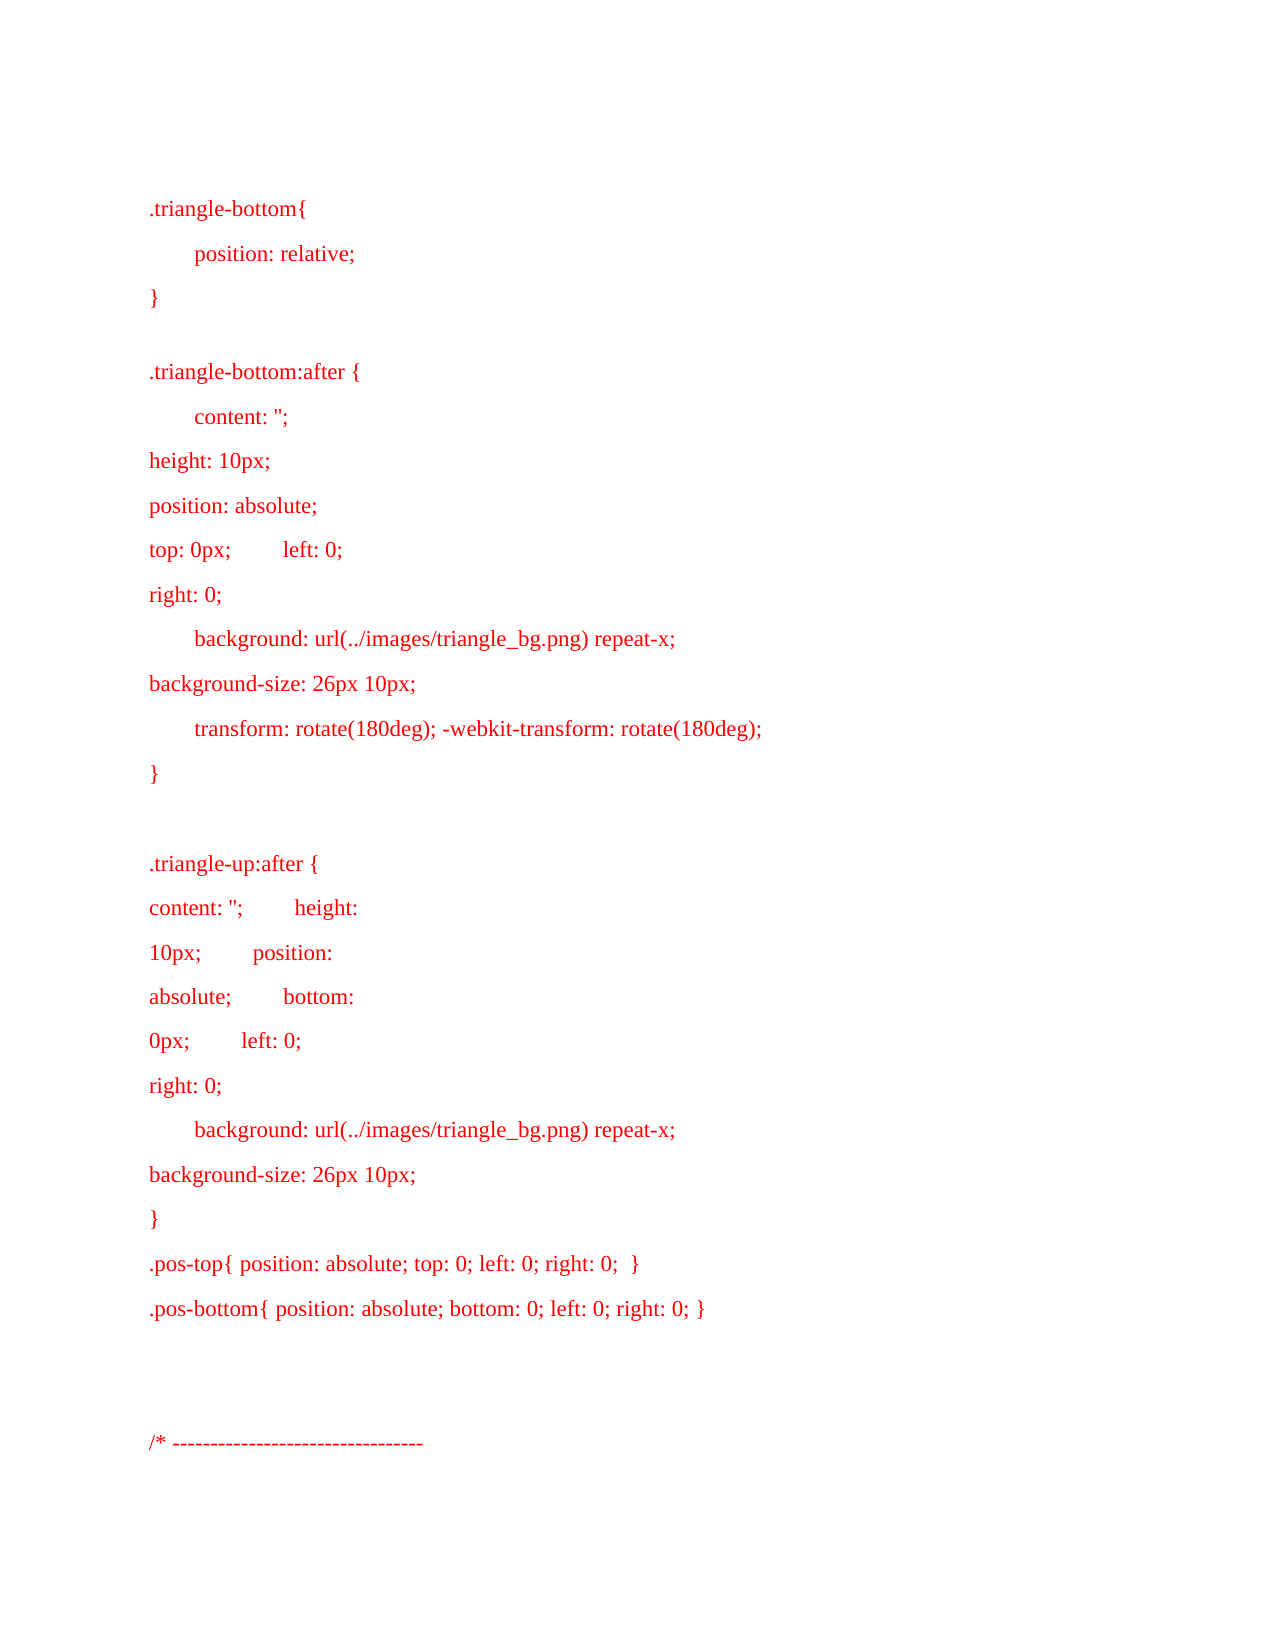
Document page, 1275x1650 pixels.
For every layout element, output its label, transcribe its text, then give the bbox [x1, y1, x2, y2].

text background: url(../images/triangle_bg.png) repeat-x; background-size: 26px 10px; [148, 625, 840, 696]
text content: ''; height: 10px; position: absolute; top: 0px; left: 0; right: 0; [148, 403, 364, 607]
text position: relative; [148, 239, 1131, 266]
text } [148, 759, 1131, 786]
text /* --------------------------------- [148, 1429, 1131, 1456]
text .triangle-up:after { content: ''; height: 10px; position: absolute; bottom: 0px; left: 0; right: 0; [148, 850, 364, 1098]
text } [148, 1205, 1131, 1231]
text } [148, 284, 1131, 311]
text .pos-bottom{ position: absolute; bottom: 0; left: 0; right: 0; } [148, 1295, 1131, 1321]
text background: url(../images/triangle_bg.png) repeat-x; background-size: 26px 10px; [148, 1117, 840, 1187]
text .triangle-bottom{ [148, 195, 1131, 221]
text .triangle-bottom:after { [148, 358, 1131, 384]
text .pos-top{ position: absolute; top: 0; left: 0; right: 0; } [148, 1250, 1131, 1276]
text transform: rotate(180deg); -webkit-transform: rotate(180deg); [148, 715, 1131, 741]
